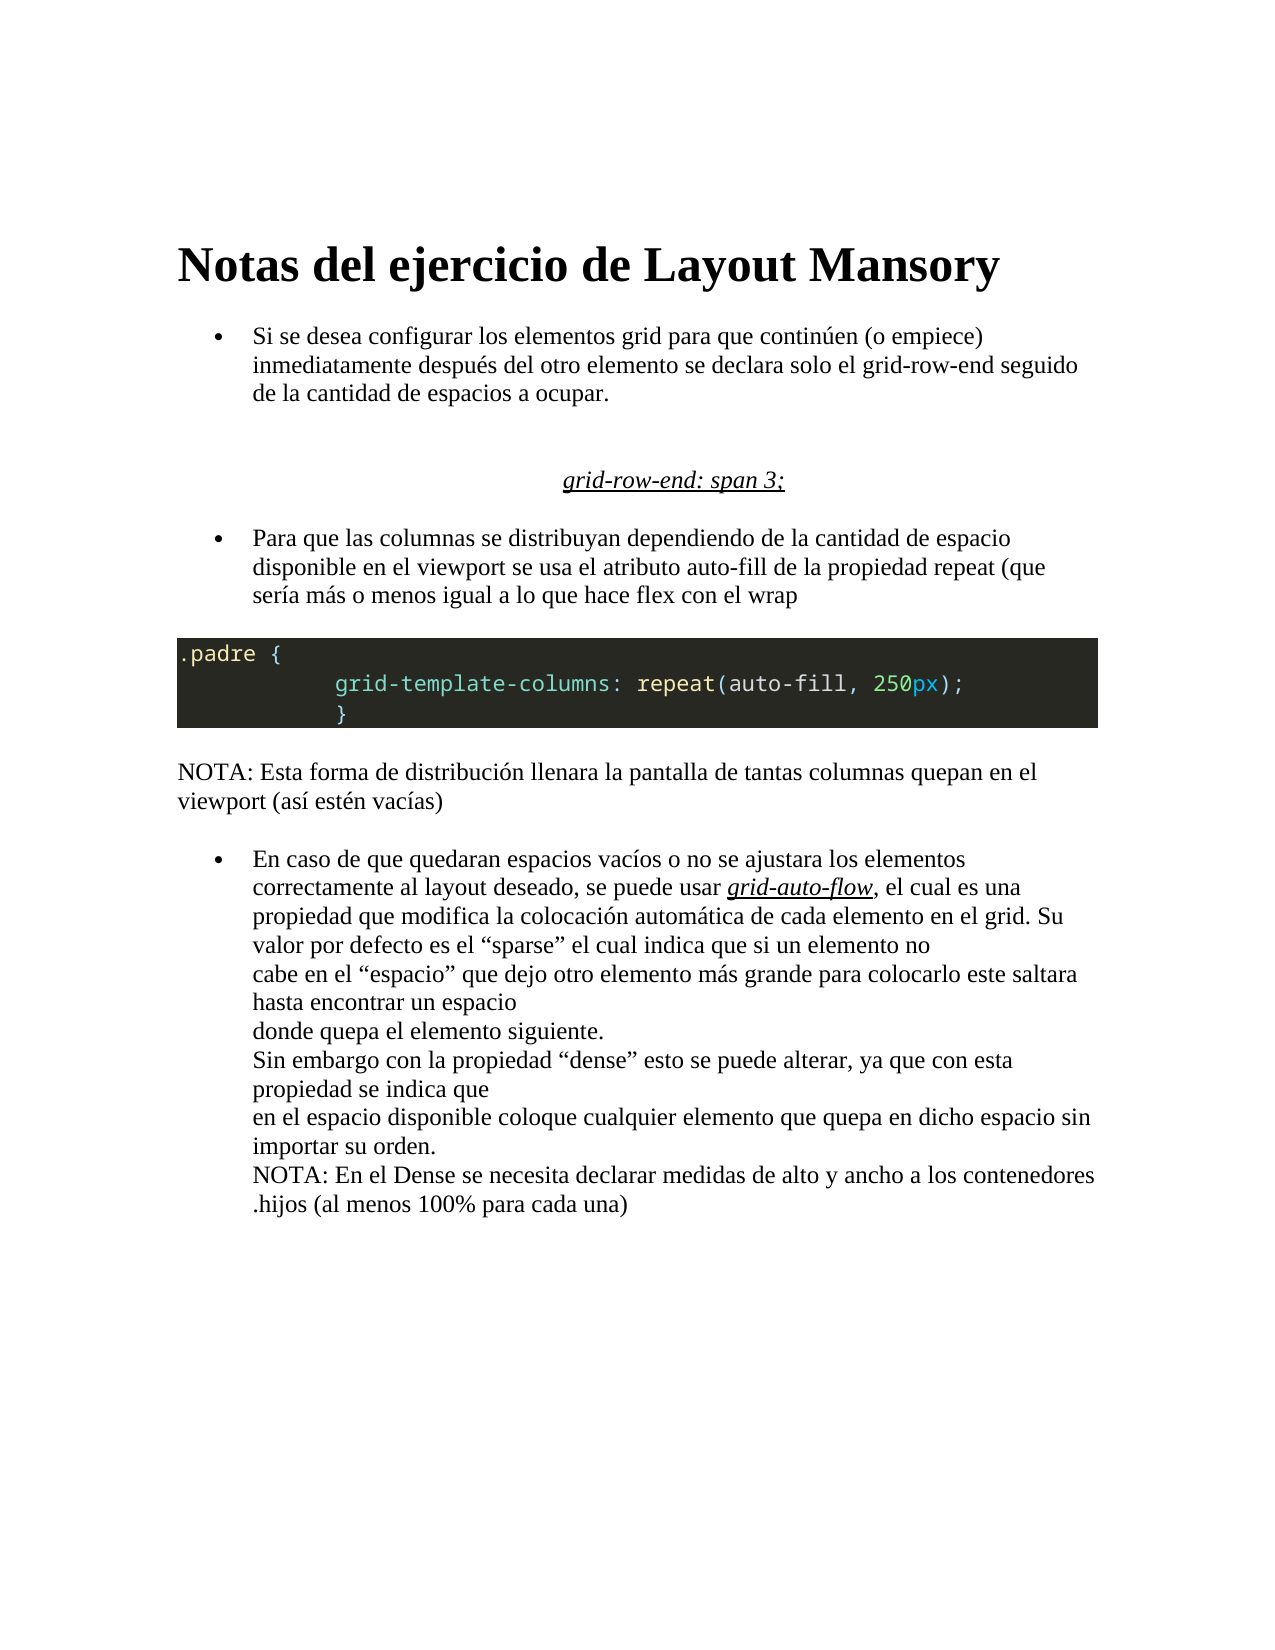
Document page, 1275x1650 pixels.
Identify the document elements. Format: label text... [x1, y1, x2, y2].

list En caso de que quedaran espacios vacíos o no se ajustara los elementos correctamente al layout deseado, se puede usar grid-auto-flow, el cual es una propiedad que modifica la colocación automática de cada elemento en el grid. Su valor por defecto es el “sparse” el cual indica que si un elemento no cabe en el “espacio” que dejo otro elemento más grande para colocarlo este saltara hasta encontrar un espacio donde quepa el elemento siguiente. Sin embargo con la propiedad “dense” esto se puede alterar, ya que con esta propiedad se indica que en el espacio disponible coloque cualquier elemento que quepa en dicho espacio sin importar su orden. NOTA: En el Dense se necesita declarar medidas de alto y ancho a los contenedores .hijos (al menos 100% para cada una) [215, 844, 1098, 1217]
text Notas del ejercicio de Layout Mansory [177, 234, 1098, 292]
list Para que las columnas se distribuyan dependiendo de la cantidad de espacio disponible en el viewport se usa el atributo auto-fill de la propiedad repeat (que sería más o menos igual a lo que hace flex con el wrap [215, 523, 1098, 609]
text .padre { [177, 638, 1098, 668]
list Si se desea configurar los elementos grid para que continúen (o empiece) inmediatamente después del otro elemento se declara solo el grid-row-end seguido de la cantidad de espacios a ocupar. [215, 321, 1098, 407]
text grid-row-end: span 3; [252, 436, 1098, 494]
text NOTA: Esta forma de distribución llenara la pantalla de tantas columnas quepan en el viewport (así estén vacías) [177, 757, 1098, 814]
text } [177, 698, 1098, 728]
text grid-template-columns: repeat(auto-fill, 250px); [177, 668, 1098, 698]
